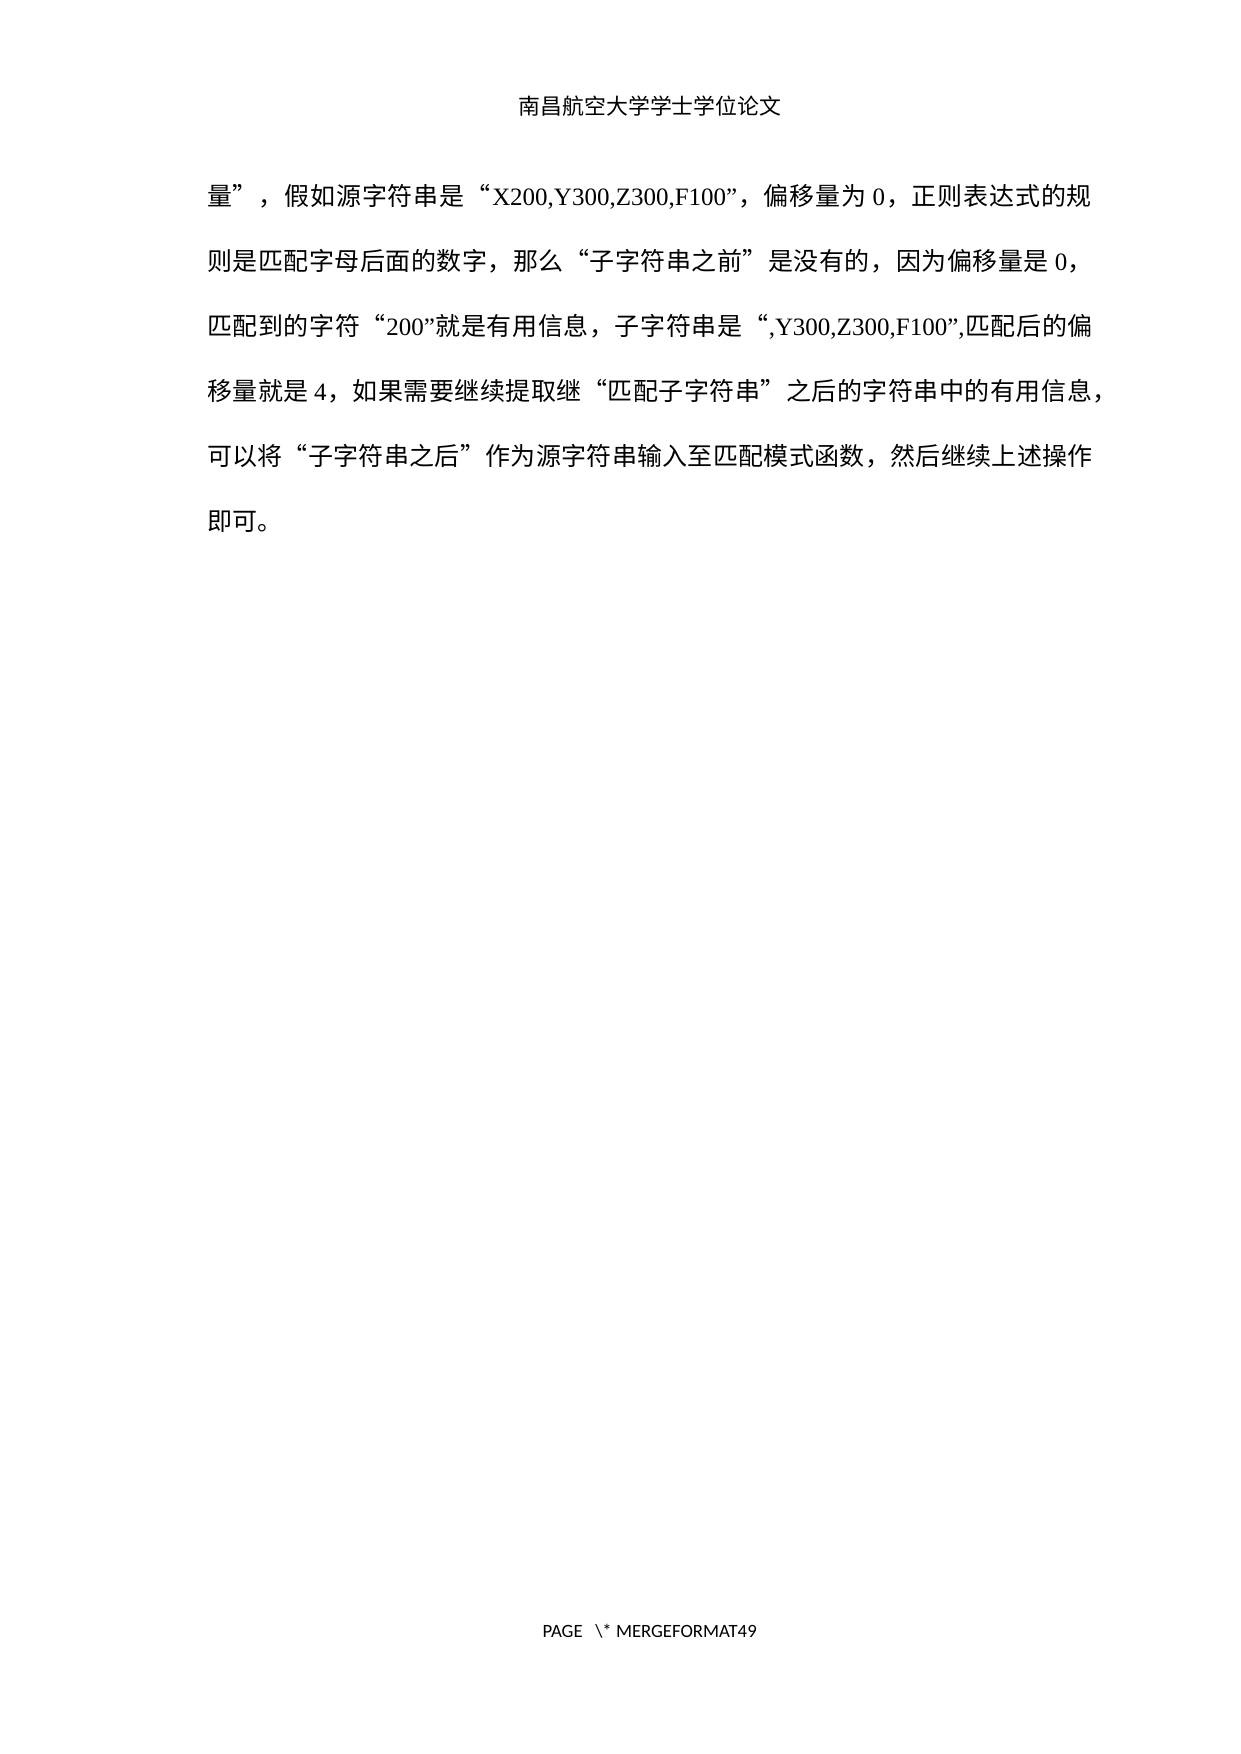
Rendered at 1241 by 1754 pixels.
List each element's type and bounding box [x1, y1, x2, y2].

text [207, 162, 1092, 552]
